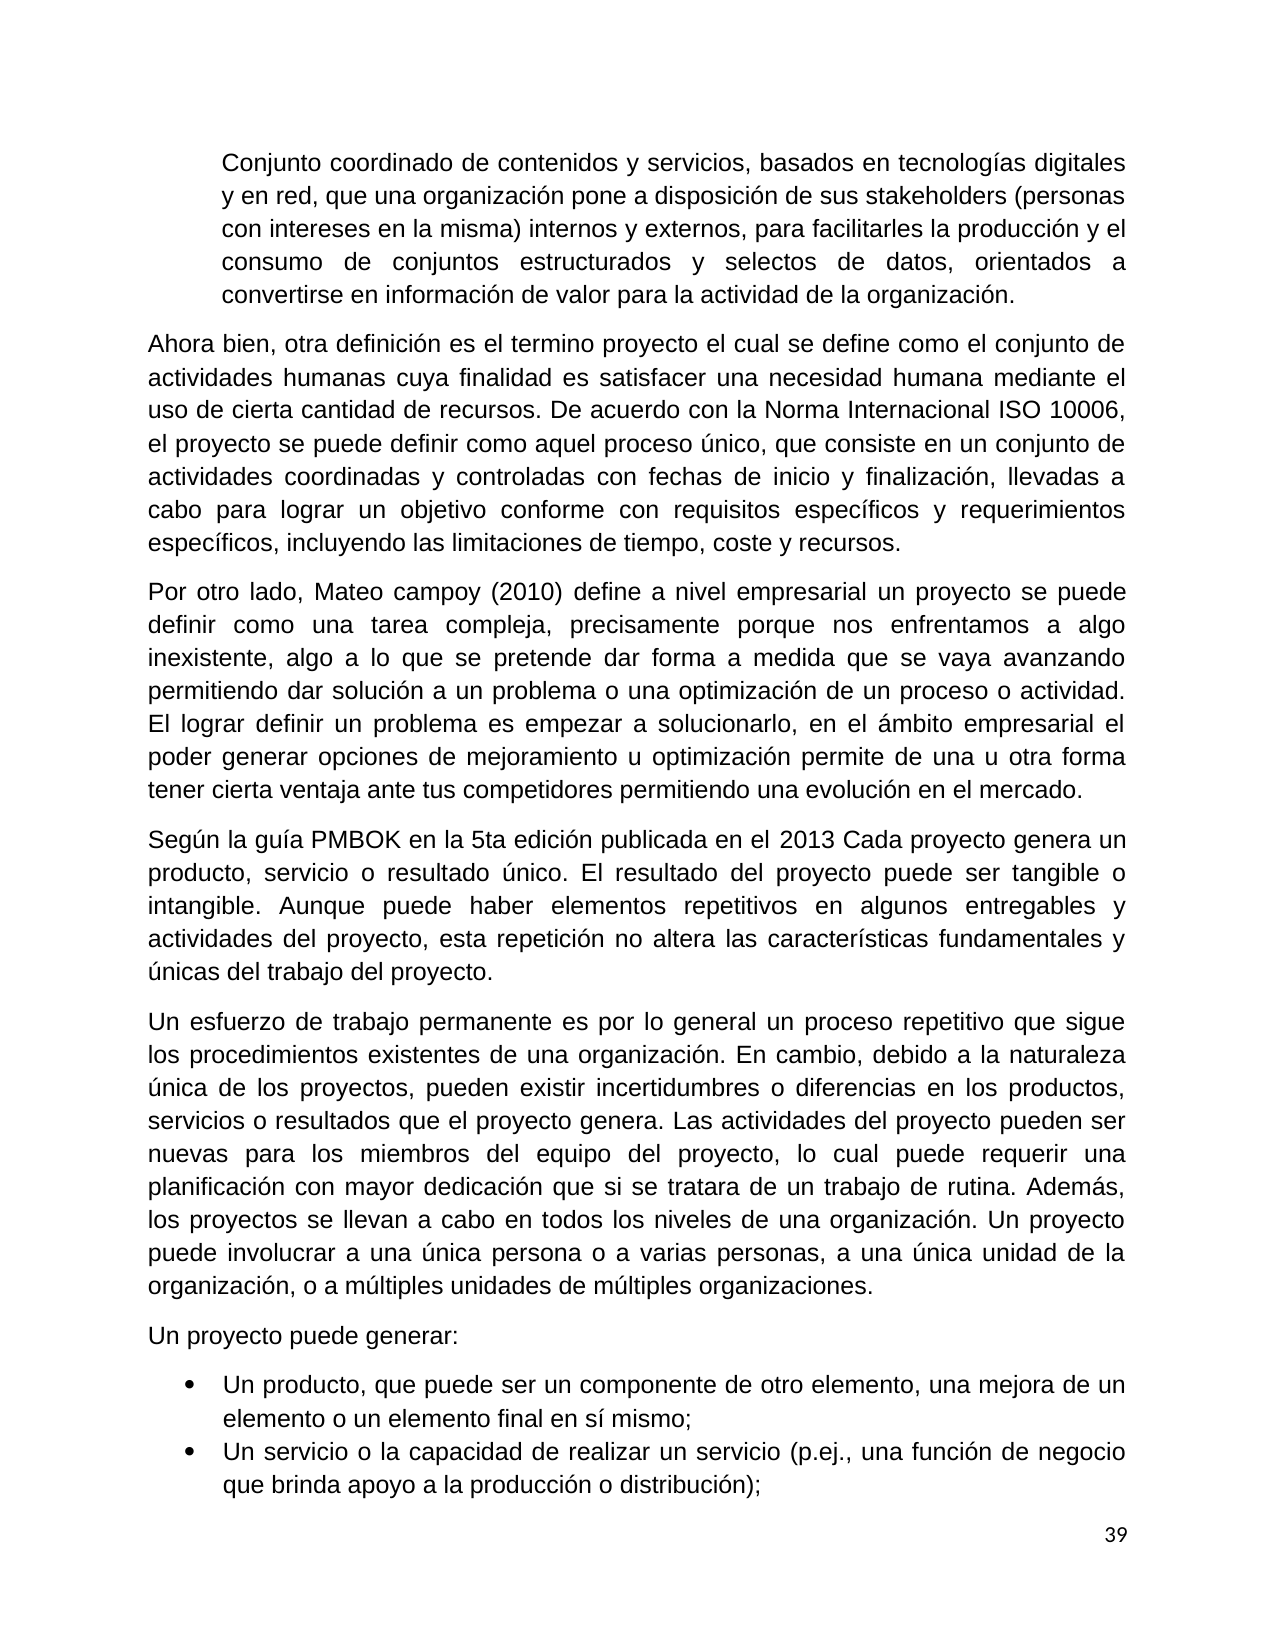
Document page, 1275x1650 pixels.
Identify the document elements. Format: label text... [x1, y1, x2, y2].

text Un esfuerzo de trabajo permanente es por lo general un proceso repetitivo que sigue los procedimientos existentes de una organización. En cambio, debido a la naturaleza única de los proyectos, pueden existir incertidumbres o diferencias en los productos, servicios o resultados que el proyecto genera. Las actividades del proyecto pueden ser nuevas para los miembros del equipo del proyecto, lo cual puede requerir una planificación con mayor dedicación que si se tratara de un trabajo de rutina. Además, los proyectos se llevan a cabo en todos los niveles de una organización. Un proyecto puede involucrar a una única persona o a varias personas, a una única unidad de la organización, o a múltiples unidades de múltiples organizaciones. [148, 1007, 1127, 1300]
text Por otro lado, Mateo campoy (2010) define a nivel empresarial un proyecto se puede definir como una tarea compleja, precisamente porque nos enfrentamos a algo inexistente, algo a lo que se pretende dar forma a medida que se vaya avanzando permitiendo dar solución a un problema o una optimización de un proceso o actividad. El lograr definir un problema es empezar a solucionarlo, en el ámbito empresarial el poder generar opciones de mejoramiento u optimización permite de una u otra forma tener cierta ventaja ante tus competidores permitiendo una evolución en el mercado. [148, 577, 1127, 804]
list Un producto, que puede ser un componente de otro elemento, una mejora de un elemento o un elemento final en sí mismo; [185, 1370, 1127, 1432]
text Ahora bien, otra definición es el termino proyecto el cual se define como el conjunto de actividades humanas cuya finalidad es satisfacer una necesidad humana mediante el uso de cierta cantidad de recursos. De acuerdo con la Norma Internacional ISO 10006, el proyecto se puede definir como aquel proceso único, que consiste en un conjunto de actividades coordinadas y controladas con fechas de inicio y finalización, llevadas a cabo para lograr un objetivo conforme con requisitos específicos y requerimientos específicos, incluyendo las limitaciones de tiempo, coste y recursos. [148, 329, 1127, 556]
list Un servicio o la capacidad de realizar un servicio (p.ej., una función de negocio que brinda apoyo a la producción o distribución); [185, 1437, 1127, 1498]
text Según la guía PMBOK en la 5ta edición publicada en el 2013 Cada proyecto genera un producto, servicio o resultado único. El resultado del proyecto puede ser tangible o intangible. Aunque puede haber elementos repetitivos en algunos entregables y actividades del proyecto, esta repetición no altera las características fundamentales y únicas del trabajo del proyecto. [148, 825, 1127, 986]
text Conjunto coordinado de contenidos y servicios, basados en tecnologías digitales y en red, que una organización pone a disposición de sus stakeholders (personas con intereses en la misma) internos y externos, para facilitarles la producción y el consumo de conjuntos estructurados y selectos de datos, orientados a convertirse en información de valor para la actividad de la organización. [221, 148, 1127, 308]
text Un proyecto puede generar: [148, 1321, 1127, 1349]
